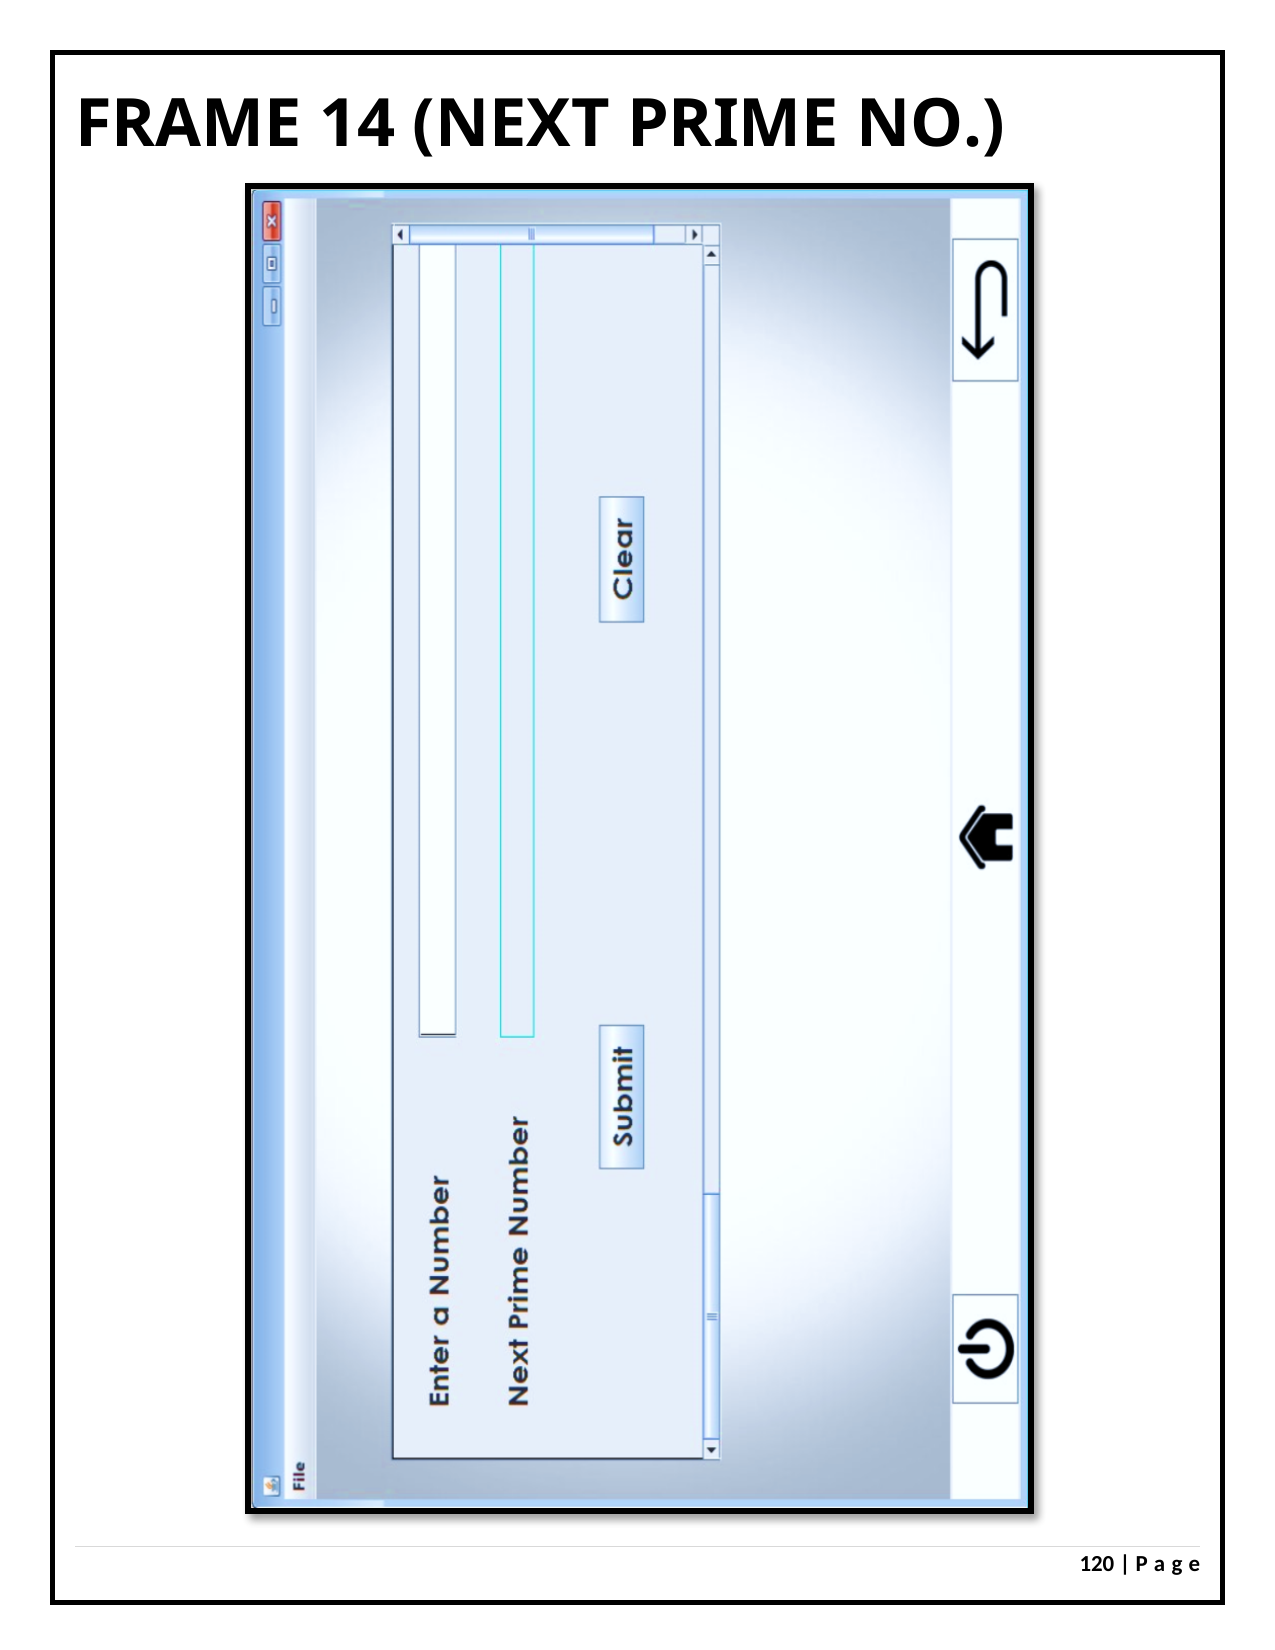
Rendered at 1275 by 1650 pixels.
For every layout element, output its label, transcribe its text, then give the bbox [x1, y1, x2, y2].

picture [252, 191, 1028, 1508]
text FRAME 14 (NEXT PRIME NO.) [75, 75, 1200, 166]
